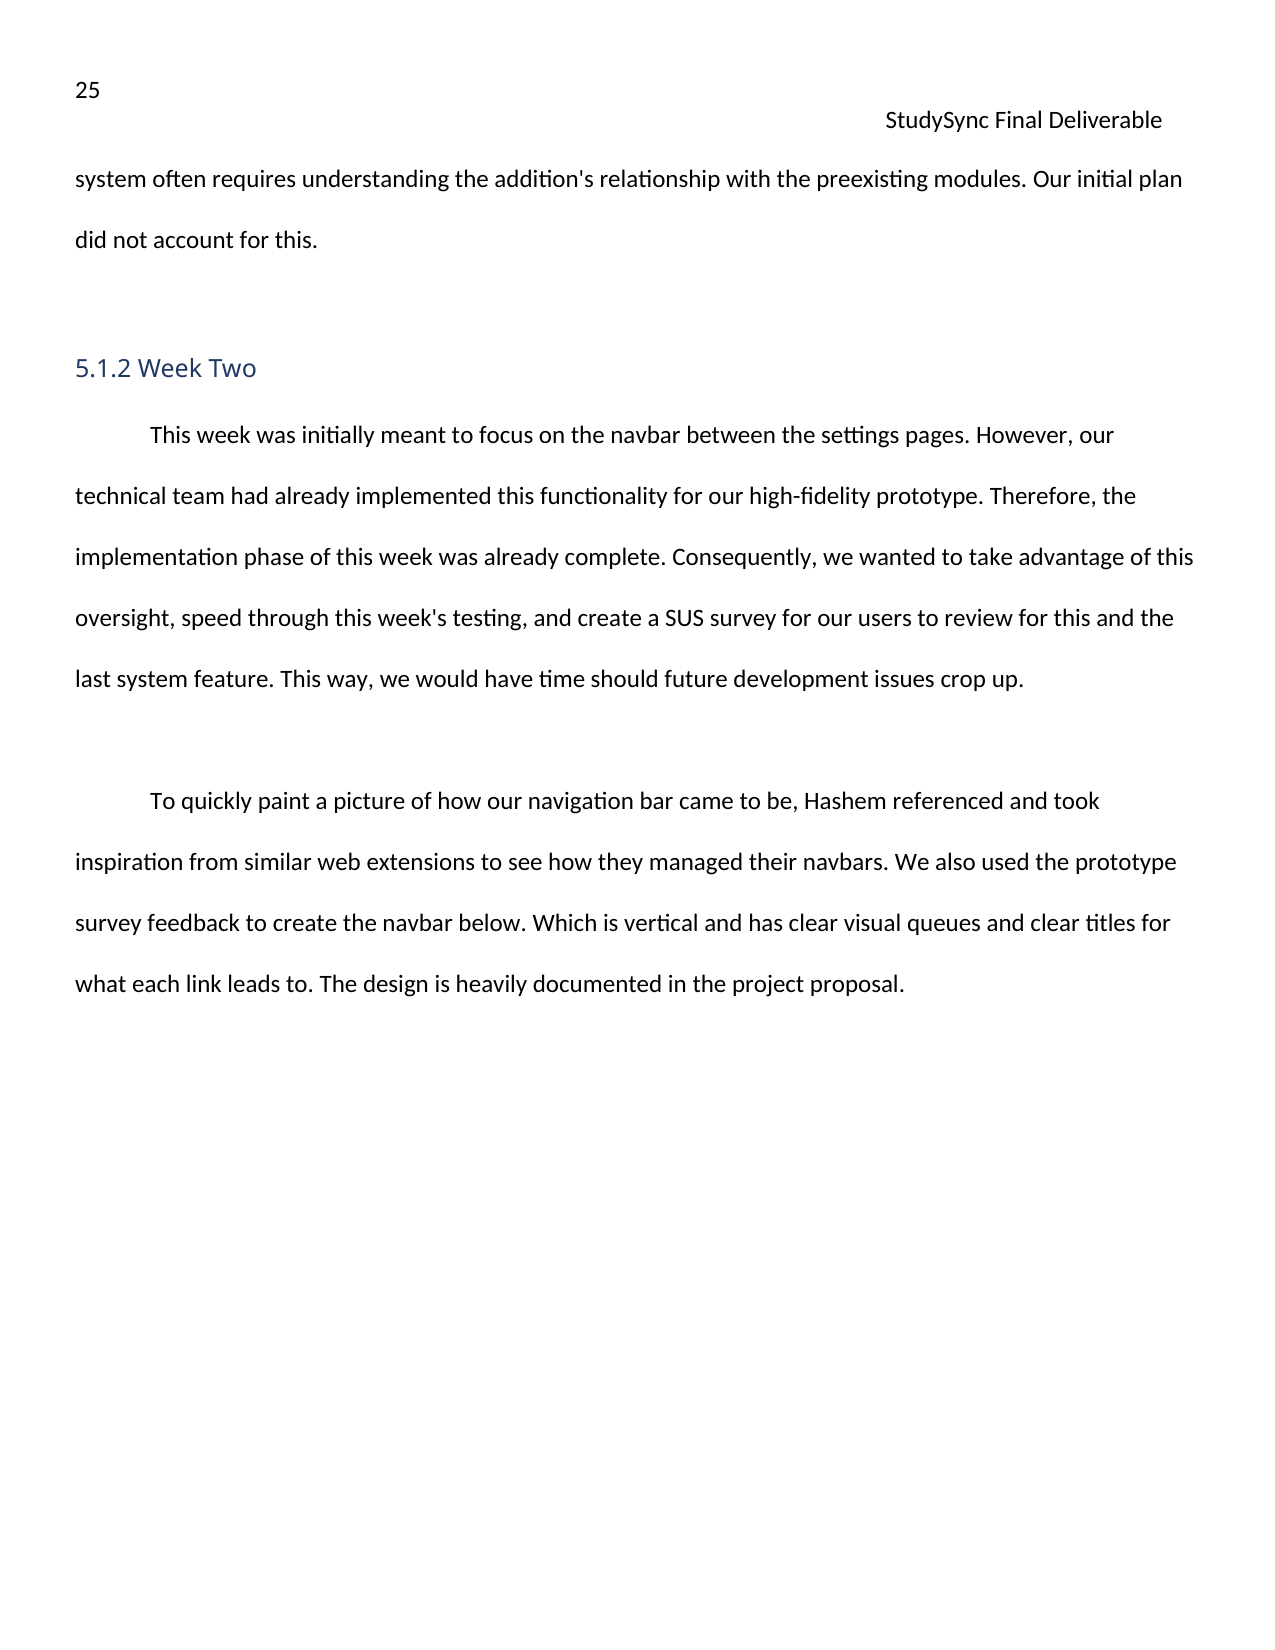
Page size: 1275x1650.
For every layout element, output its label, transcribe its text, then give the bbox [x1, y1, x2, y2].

text This week was initially meant to focus on the navbar between the settings pages. However, our technical team had already implemented this functionality for our high-fidelity prototype. Therefore, the implementation phase of this week was already complete. Consequently, we wanted to take advantage of this oversight, speed through this week's testing, and create a SUS survey for our users to review for this and the last system feature. This way, we would have time should future development issues crop up. [75, 419, 1200, 693]
text To quickly paint a picture of how our navigation bar came to be, Hashem referenced and took inspiration from similar web extensions to see how they managed their navbars. We also used the prototype survey feedback to create the navbar below. Which is vertical and has clear visual queues and clear titles for what each link leads to. The design is heavily documented in the project proposal. [75, 785, 1200, 999]
subtitle 5.1.2 Week Two [75, 351, 1200, 385]
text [75, 163, 1200, 255]
